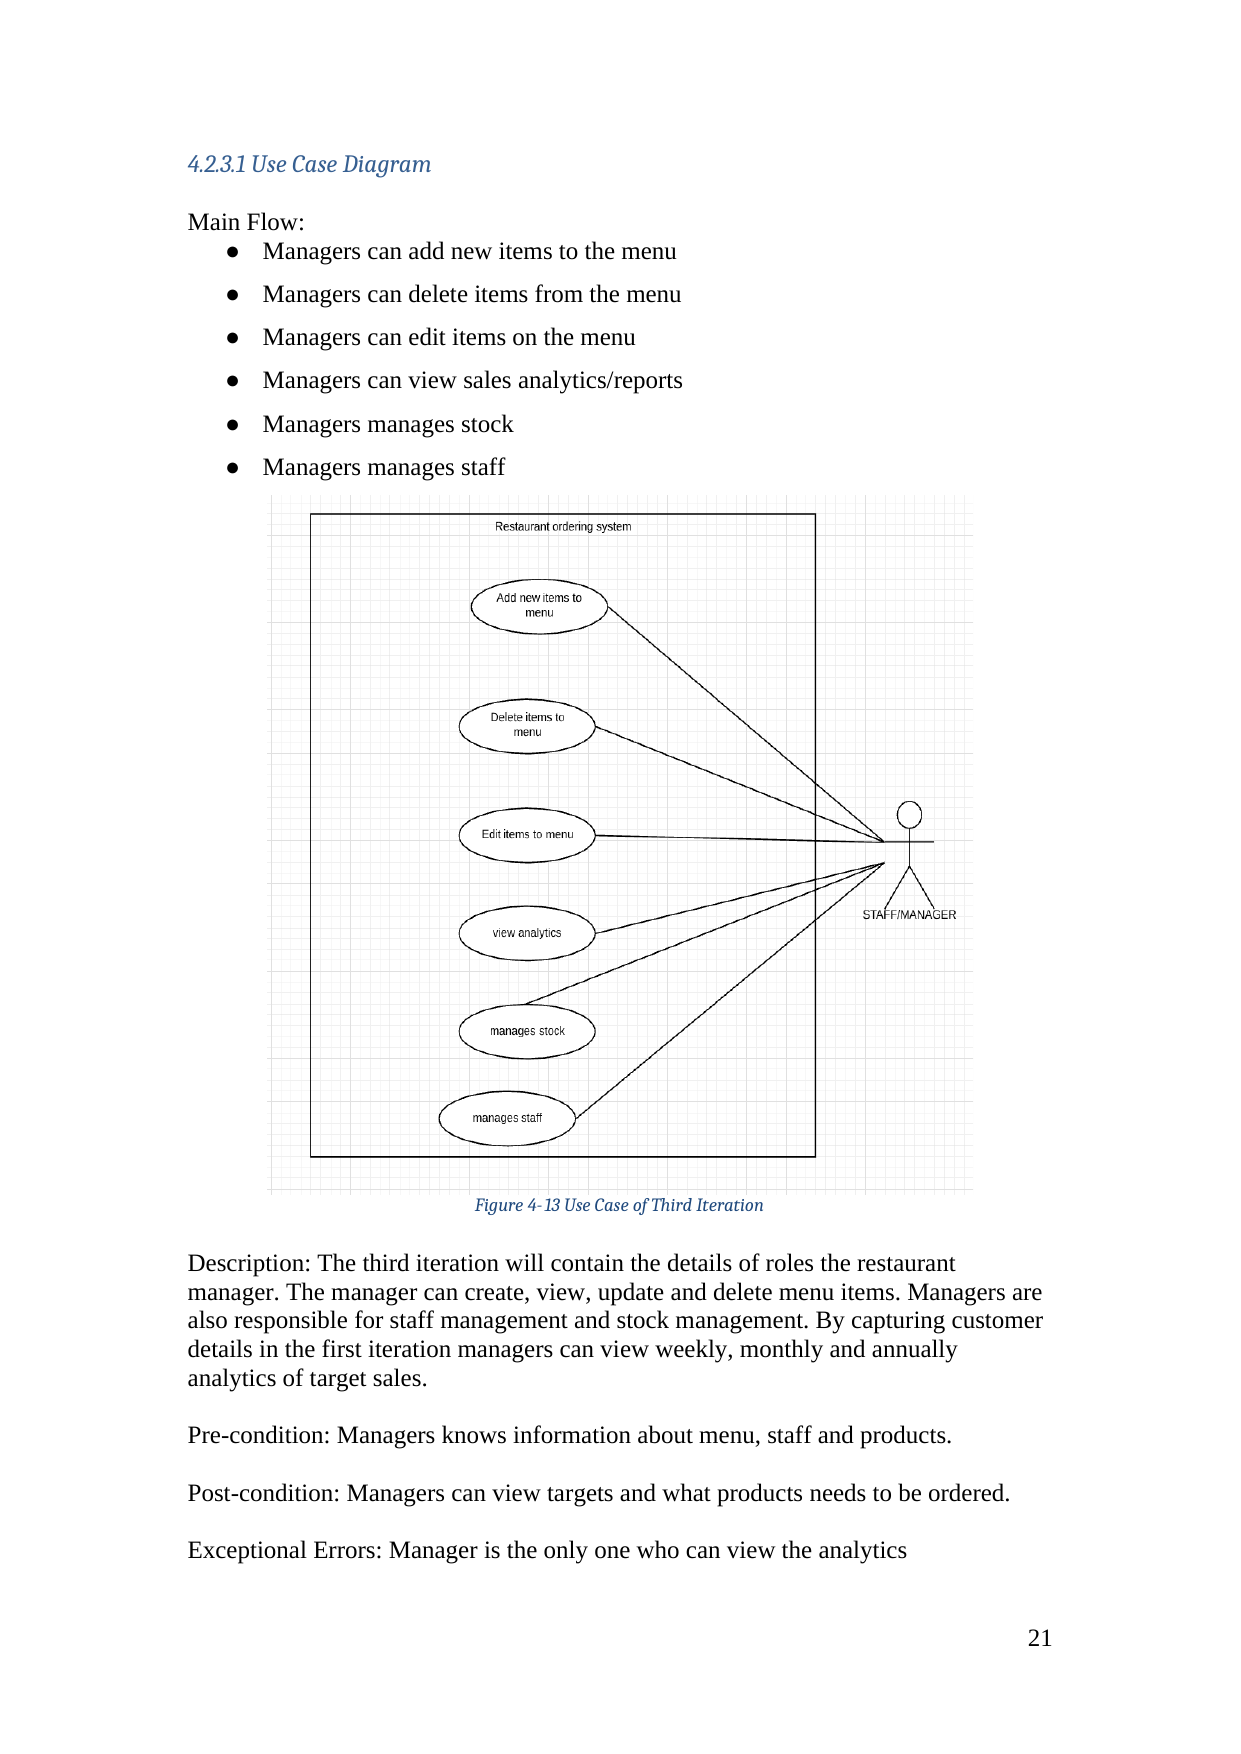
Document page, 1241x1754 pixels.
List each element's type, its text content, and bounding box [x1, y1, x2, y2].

text Pre-condition: Managers knows information about menu, staff and products. [187, 1420, 1053, 1449]
list Managers manages staff [225, 452, 1053, 481]
list Managers can add new items to the menu [225, 236, 1053, 265]
subtitle 4.2.3.1 Use Case Diagram [187, 150, 1053, 179]
list Managers can edit items on the menu [225, 322, 1053, 351]
text Exceptional Errors: Manager is the only one who can view the analytics [187, 1535, 1053, 1564]
list Managers can view sales analytics/reports [225, 366, 1053, 394]
list Managers can delete items from the menu [225, 279, 1053, 308]
text Post-condition: Managers can view targets and what products needs to be ordered. [187, 1478, 1053, 1507]
text Description: The third iteration will contain the details of roles the restaurant manager. The manager can create, view, update and delete menu items. Managers are also responsible for staff management and stock management. By capturing customer details in the first iteration managers can view weekly, monthly and annually analytics of target sales. [187, 1248, 1053, 1392]
list Managers manages stock [225, 409, 1053, 437]
text Main Flow: [187, 207, 1053, 236]
picture [267, 495, 974, 1195]
